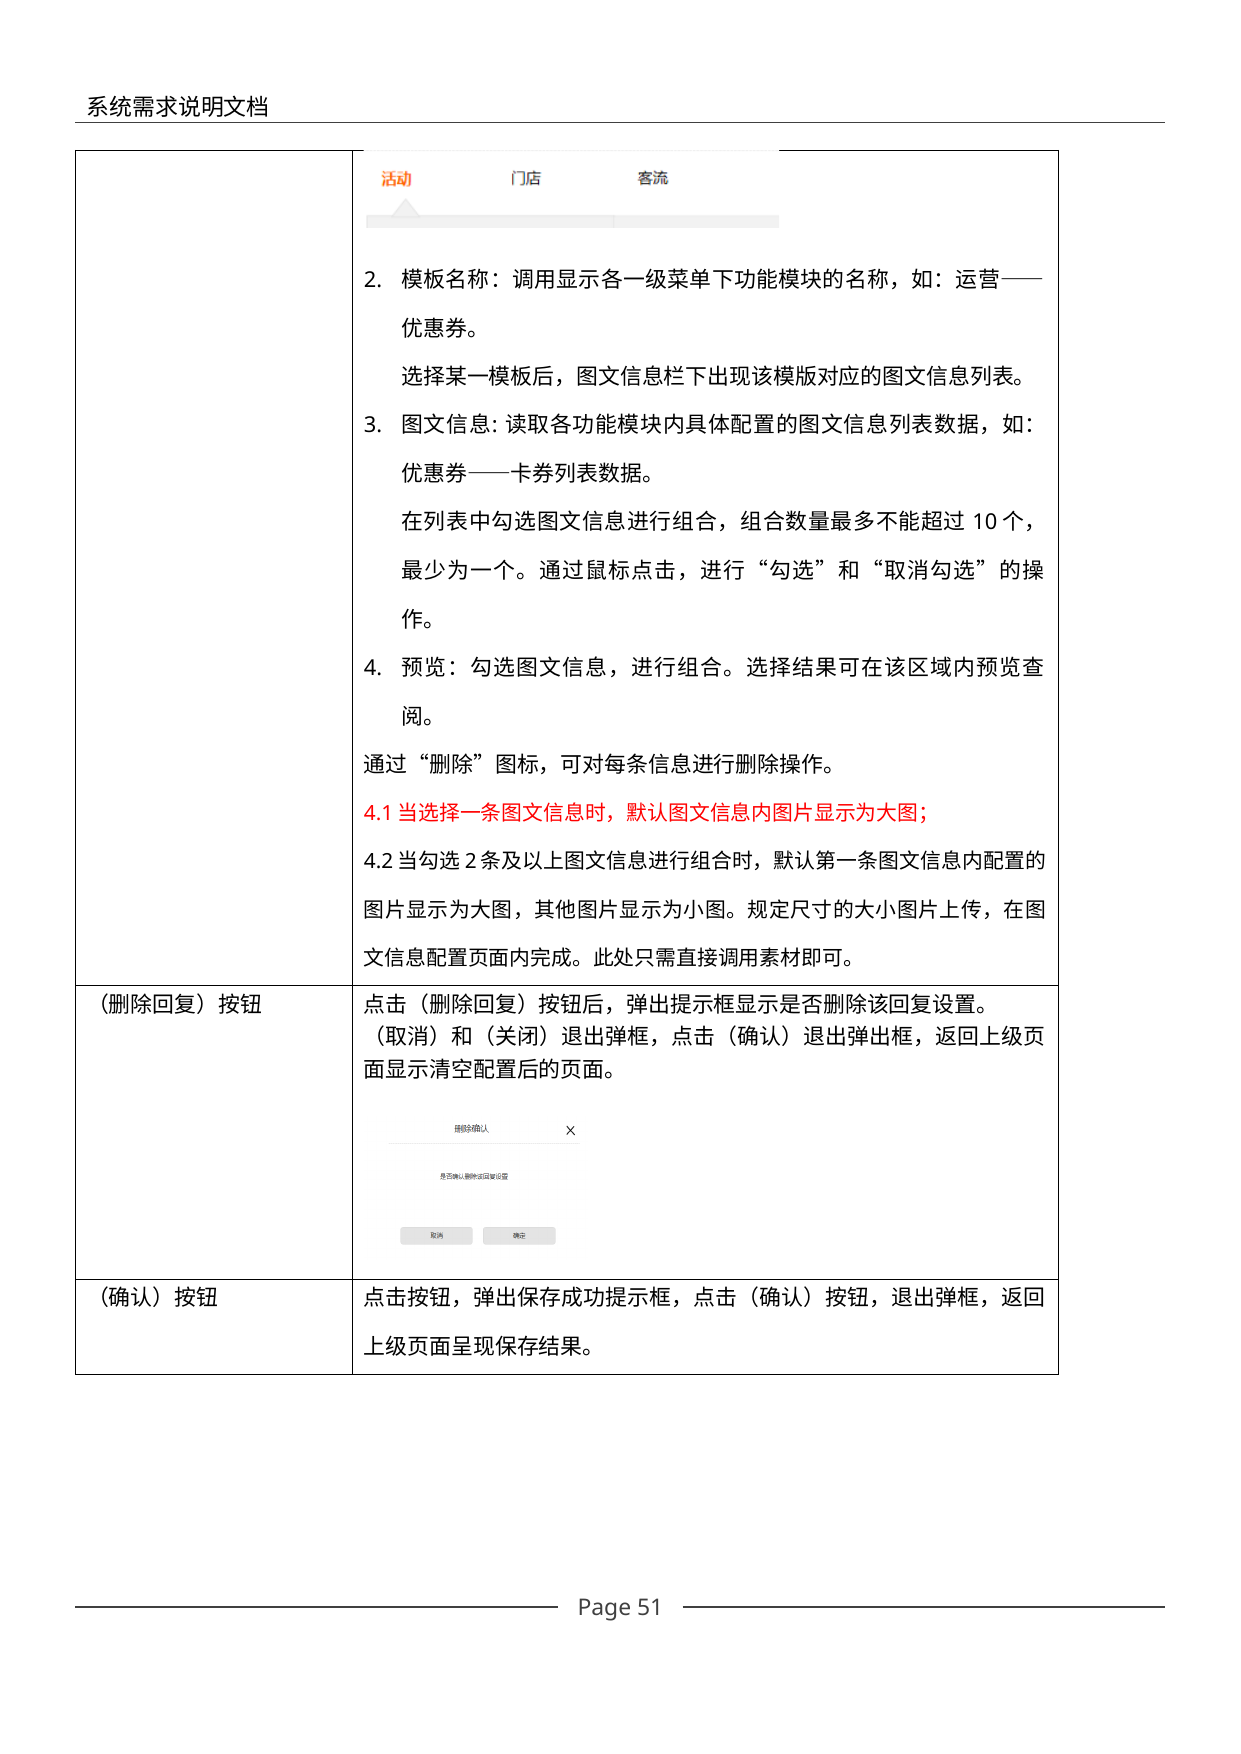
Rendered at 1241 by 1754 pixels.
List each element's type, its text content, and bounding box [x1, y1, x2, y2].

table_cell [76, 151, 352, 985]
picture [363, 150, 780, 228]
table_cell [353, 151, 1058, 985]
table_cell 点击（删除回复）按钮后，弹出提示框显示是否删除该回复设置。 （取消）和（关闭）退出弹框，点击（确认）退出弹出框，返回上级页面显示清空配置后的页面。 [353, 986, 1058, 1279]
table_cell （删除回复）按钮 [76, 986, 352, 1279]
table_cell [353, 1280, 1058, 1374]
picture [363, 1116, 588, 1260]
table_cell （确认）按钮 [76, 1280, 352, 1374]
